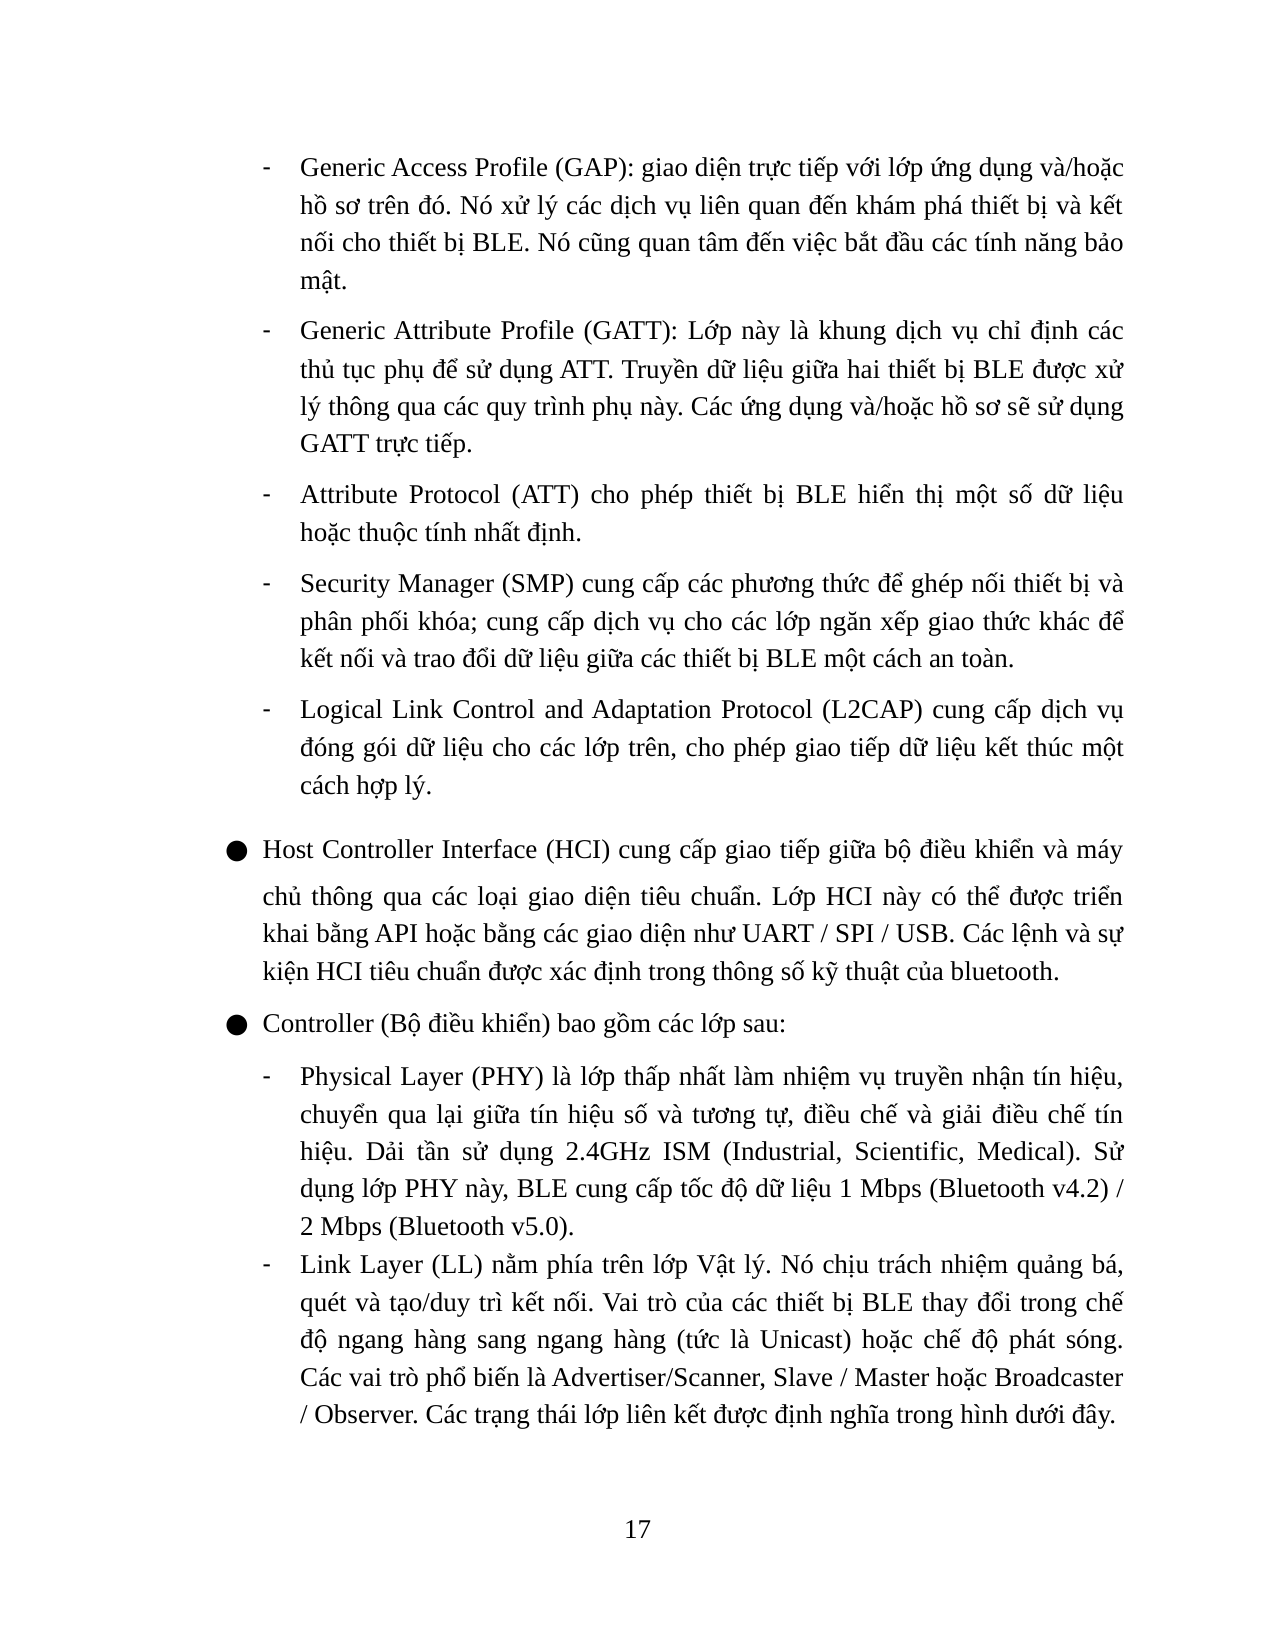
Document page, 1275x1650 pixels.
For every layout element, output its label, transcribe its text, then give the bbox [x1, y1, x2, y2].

list Security Manager (SMP) cung cấp các phương thức để ghép nối thiết bị và phân phối khóa; cung cấp dịch vụ cho các lớp ngăn xếp giao thức khác để kết nối và trao đổi dữ liệu giữa các thiết bị BLE một cách an toàn. [262, 566, 1125, 674]
list Physical Layer (PHY) là lớp thấp nhất làm nhiệm vụ truyền nhận tín hiệu, chuyển qua lại giữa tín hiệu số và tương tự, điều chế và giải điều chế tín hiệu. Dải tần sử dụng 2.4GHz ISM (Industrial, Scientific, Medical). Sử dụng lớp PHY này, BLE cung cấp tốc độ dữ liệu 1 Mbps (Bluetooth v4.2) / 2 Mbps (Bluetooth v5.0). [262, 1059, 1125, 1241]
list Generic Attribute Profile (GATT): Lớp này là khung dịch vụ chỉ định các thủ tục phụ để sử dụng ATT. Truyền dữ liệu giữa hai thiết bị BLE được xử lý thông qua các quy trình phụ này. Các ứng dụng và/hoặc hồ sơ sẽ sử dụng GATT trực tiếp. [262, 313, 1125, 458]
list Generic Access Profile (GAP): giao diện trực tiếp với lớp ứng dụng và/hoặc hồ sơ trên đó. Nó xử lý các dịch vụ liên quan đến khám phá thiết bị và kết nối cho thiết bị BLE. Nó cũng quan tâm đến việc bắt đầu các tính năng bảo mật. [262, 150, 1125, 295]
list Link Layer (LL) nằm phía trên lớp Vật lý. Nó chịu trách nhiệm quảng bá, quét và tạo/duy trì kết nối. Vai trò của các thiết bị BLE thay đổi trong chế độ ngang hàng sang ngang hàng (tức là Unicast) hoặc chế độ phát sóng. Các vai trò phổ biến là Advertiser/Scanner, Slave / Master hoặc Broadcaster / Observer. Các trạng thái lớp liên kết được định nghĩa trong hình dưới đây. [262, 1247, 1125, 1429]
list Attribute Protocol (ATT) cho phép thiết bị BLE hiển thị một số dữ liệu hoặc thuộc tính nhất định. [262, 477, 1125, 547]
list Logical Link Control and Adaptation Protocol (L2CAP) cung cấp dịch vụ đóng gói dữ liệu cho các lớp trên, cho phép giao tiếp dữ liệu kết thúc một cách hợp lý. [262, 692, 1125, 800]
list Controller (Bộ điều khiển) bao gồm các lớp sau: [225, 992, 1125, 1048]
list Host Controller Interface (HCI) cung cấp giao tiếp giữa bộ điều khiển và máy chủ thông qua các loại giao diện tiêu chuẩn. Lớp HCI này có thể được triển khai bằng API hoặc bằng các giao diện như UART / SPI / USB. Các lệnh và sự kiện HCI tiêu chuẩn được xác định trong thông số kỹ thuật của bluetooth. [225, 818, 1125, 986]
